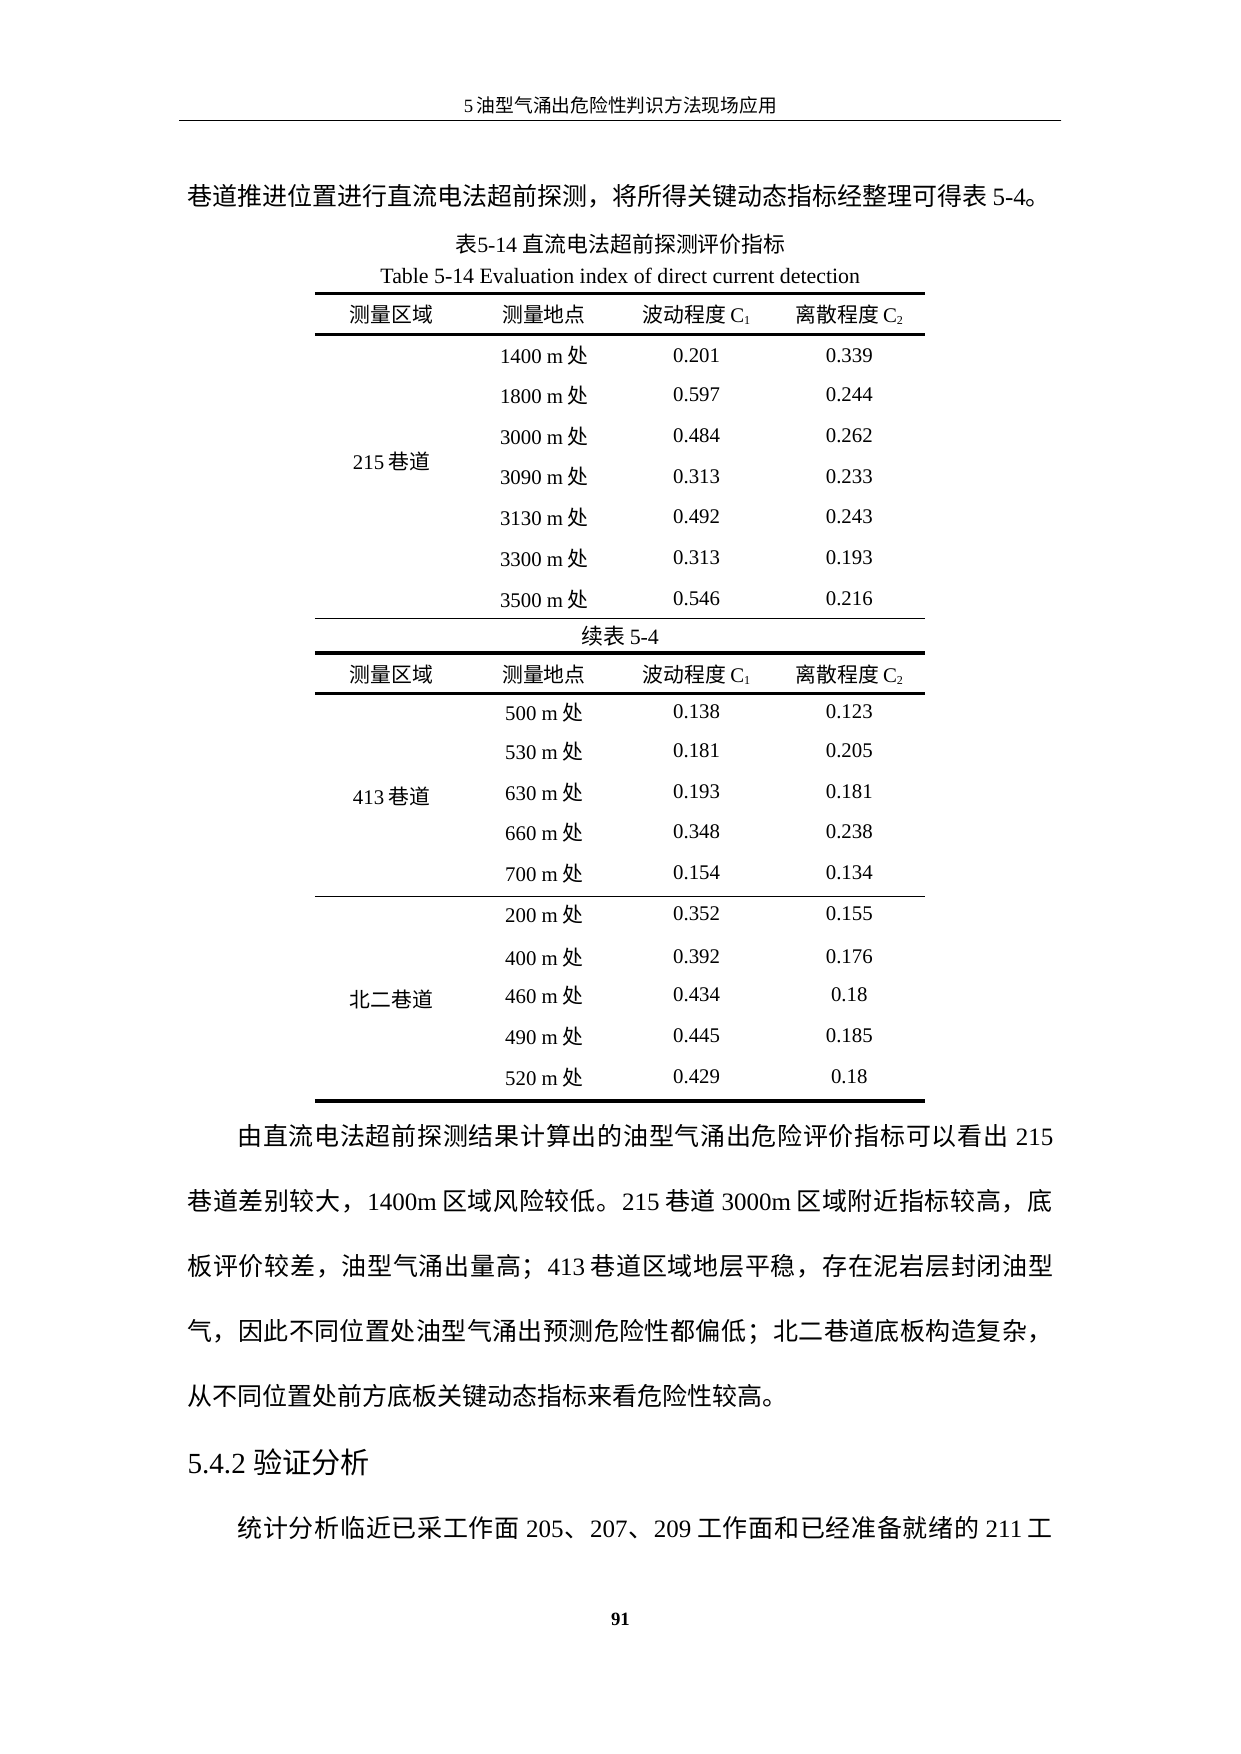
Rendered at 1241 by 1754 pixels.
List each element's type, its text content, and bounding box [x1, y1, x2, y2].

table_cell 0.313 [620, 455, 773, 496]
table_cell 0.339 [773, 336, 925, 373]
table_cell 0.392 [620, 936, 773, 977]
table_cell 0.262 [773, 414, 925, 455]
table_cell 0.134 [773, 855, 925, 896]
table_header 波动程度C1 [620, 295, 773, 333]
text 由直流电法超前探测结果计算出的油型气涌出危险评价指标可以看出215巷道差别较大，1400m区域风险较低。215巷道3000m区域附近指标较高，底板评价较差，油型气涌出量高；413巷道区域地层平稳，存在泥岩层封闭油型气，因此不同位置处油型气涌出预测危险性都偏低；北二巷道底板构造复杂，从不同位置处前方底板关键动态指标来看危险性较高。 [187, 1102, 1053, 1427]
table_cell 0.181 [773, 774, 925, 814]
table_cell 0.597 [620, 374, 773, 414]
table_cell 0.352 [620, 897, 773, 936]
table_cell 3300 m处 [468, 536, 620, 577]
table_cell 0.445 [620, 1018, 773, 1059]
table_cell 北二巷道 [315, 897, 467, 1099]
table_cell 0.138 [620, 695, 773, 733]
text 续表5-4 [187, 619, 1053, 651]
table_cell 0.238 [773, 814, 925, 855]
table_cell 0.492 [620, 496, 773, 536]
table_cell 413巷道 [315, 695, 467, 896]
table_cell 3000 m处 [468, 414, 620, 455]
table_cell 0.201 [620, 336, 773, 373]
table_cell 490 m处 [468, 1018, 620, 1059]
table_header 离散程度C2 [773, 655, 925, 692]
table_cell 0.176 [773, 936, 925, 977]
table_cell 700 m处 [468, 855, 620, 896]
table_header 离散程度C2 [773, 295, 925, 333]
table_cell 0.205 [773, 733, 925, 773]
table_cell 1400 m处 [468, 336, 620, 373]
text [187, 1494, 1053, 1559]
table_cell 3090 m处 [468, 455, 620, 496]
table_cell 0.193 [773, 536, 925, 577]
table_cell 660 m处 [468, 814, 620, 855]
table_cell 0.154 [620, 855, 773, 896]
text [187, 162, 1053, 227]
table_cell 500 m处 [468, 695, 620, 733]
table_header 测量地点 [468, 655, 620, 692]
table_cell 0.484 [620, 414, 773, 455]
table_cell 520 m处 [468, 1059, 620, 1099]
table_cell 0.244 [773, 374, 925, 414]
table_cell 630 m处 [468, 774, 620, 814]
table_cell 1800 m处 [468, 374, 620, 414]
table_cell 0.434 [620, 977, 773, 1018]
table_header 测量区域 [315, 655, 467, 692]
table_cell 0.181 [620, 733, 773, 773]
table_cell 460 m处 [468, 977, 620, 1018]
table_cell 530 m处 [468, 733, 620, 773]
table_cell 3500 m处 [468, 577, 620, 618]
table_cell 0.185 [773, 1018, 925, 1059]
table_cell 0.233 [773, 455, 925, 496]
table_cell 0.155 [773, 897, 925, 936]
table_header 波动程度C1 [620, 655, 773, 692]
table_cell 0.429 [620, 1059, 773, 1099]
table_header 测量区域 [315, 295, 467, 333]
table_cell 200 m处 [468, 897, 620, 936]
table_cell 0.313 [620, 536, 773, 577]
table_cell 0.243 [773, 496, 925, 536]
list 验证分析 [187, 1440, 1053, 1482]
table_header 测量地点 [468, 295, 620, 333]
table_cell 0.18 [773, 977, 925, 1018]
table_cell 215巷道 [315, 336, 467, 618]
table_cell 0.546 [620, 577, 773, 618]
table_cell 0.193 [620, 774, 773, 814]
table_cell 0.123 [773, 695, 925, 733]
table_cell 400 m处 [468, 936, 620, 977]
table_cell 0.18 [773, 1059, 925, 1099]
table_cell 0.216 [773, 577, 925, 618]
table_cell 3130 m处 [468, 496, 620, 536]
table_cell 0.348 [620, 814, 773, 855]
